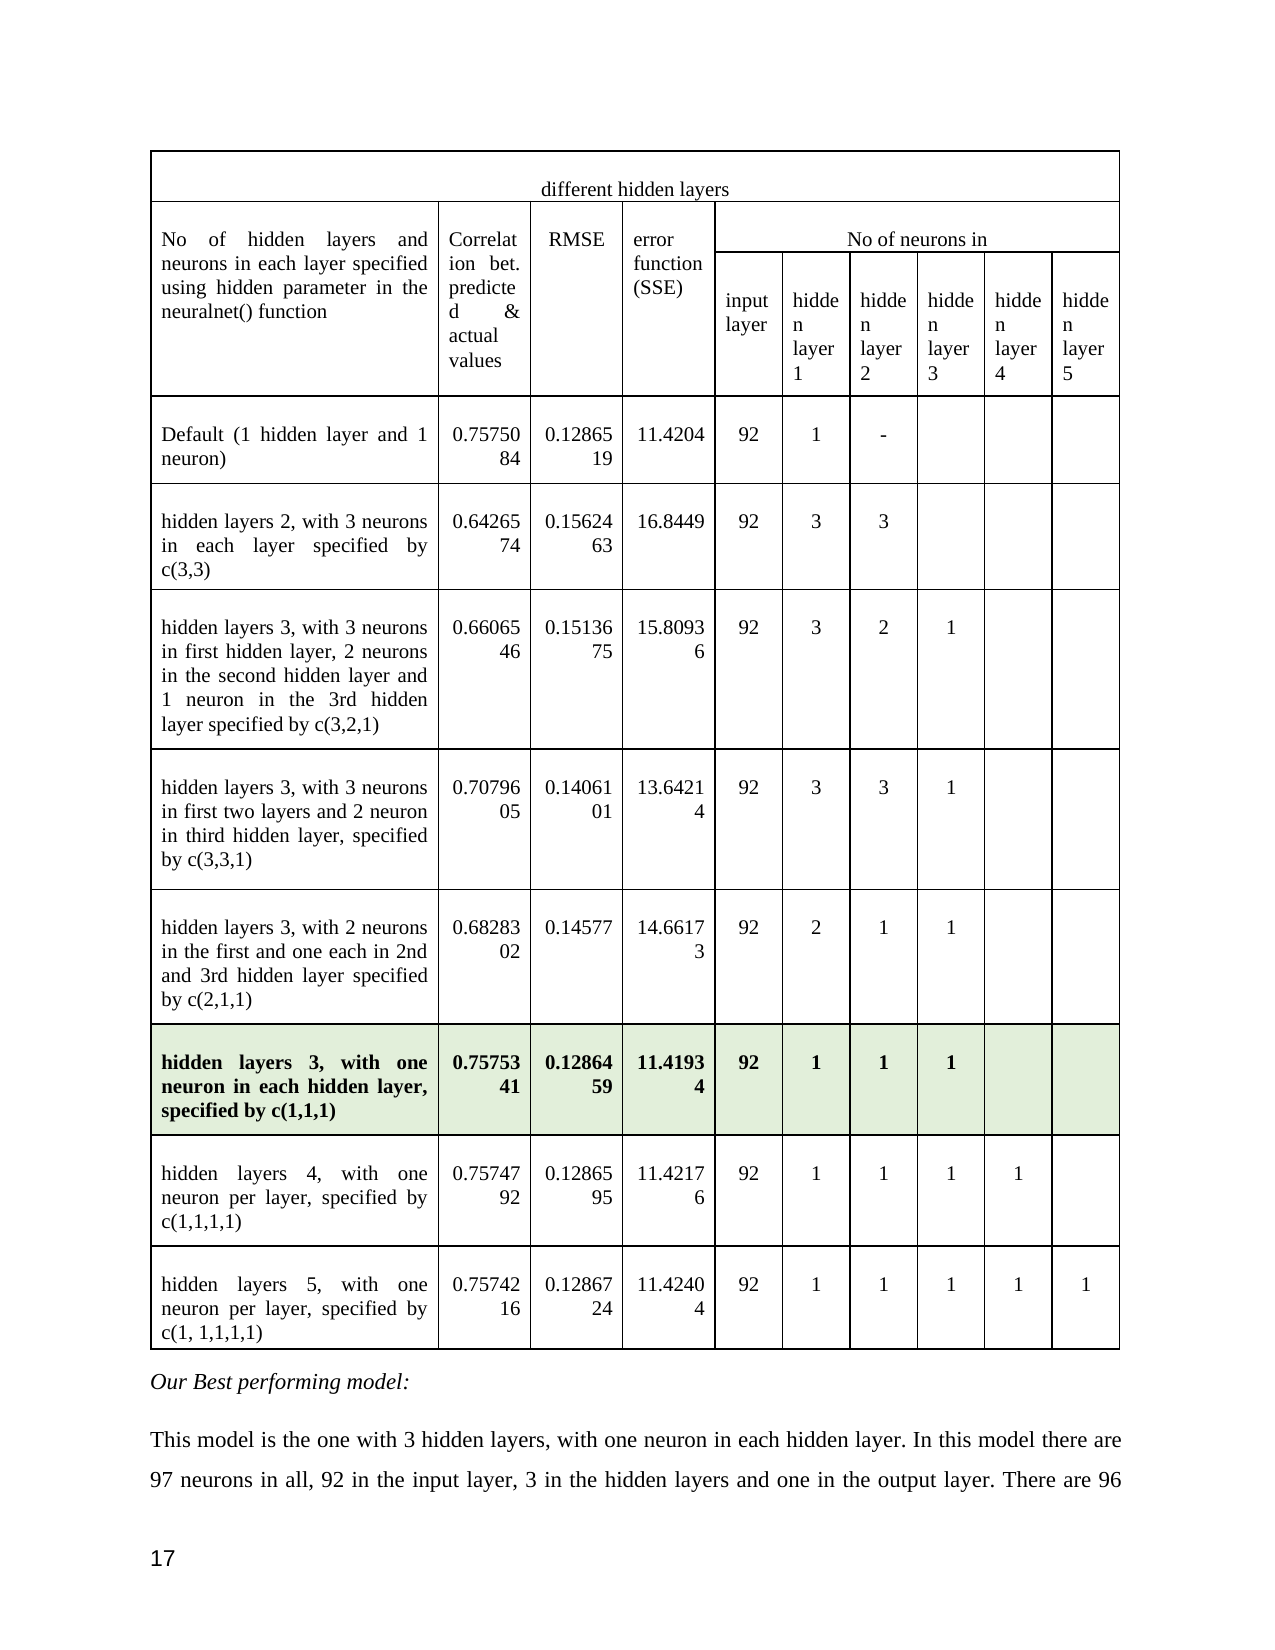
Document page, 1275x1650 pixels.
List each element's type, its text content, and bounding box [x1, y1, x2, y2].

table_cell 1 [851, 1025, 917, 1134]
table_cell 0.7079605 [439, 750, 530, 889]
table_cell hidden layers 3, with one neuron in each hidden layer, specified by c(1,1,1) [152, 1025, 438, 1134]
table_cell 0.1286459 [531, 1025, 622, 1134]
table_cell 0.1286724 [531, 1247, 622, 1348]
table_cell 1 [918, 1136, 984, 1245]
table_cell hidden layers 3, with 3 neurons in first hidden layer, 2 neurons in the second hidden layer and 1 neuron in the 3rd hidden layer specified by c(3,2,1) [152, 590, 438, 748]
table_cell hidden layer1 [783, 253, 849, 395]
table_cell hidden layers 3, with 2 neurons in the first and one each in 2nd and 3rd hidden layer specified by c(2,1,1) [152, 890, 438, 1023]
table_cell 92 [716, 750, 782, 889]
table_cell 1 [851, 1247, 917, 1348]
table_cell 3 [783, 590, 849, 748]
table_cell 0.6606546 [439, 590, 530, 748]
table_cell 16.8449 [623, 484, 714, 589]
table_cell [985, 750, 1051, 889]
table_cell 11.42176 [623, 1136, 714, 1245]
table_cell 3 [851, 484, 917, 589]
table_cell [1053, 484, 1119, 589]
table_cell 1 [783, 397, 849, 482]
table_cell hidden layer 3 [918, 253, 984, 395]
table_cell hidden layer 4 [985, 253, 1051, 395]
table_cell - [851, 397, 917, 482]
table_cell [1053, 1136, 1119, 1245]
table_cell 0.7574216 [439, 1247, 530, 1348]
table_cell 3 [783, 750, 849, 889]
table_cell 1 [851, 1136, 917, 1245]
table_cell [985, 890, 1051, 1023]
table_cell 1 [783, 1025, 849, 1134]
table_cell No of neurons in [716, 202, 1119, 251]
table_cell 11.42404 [623, 1247, 714, 1348]
table_cell hidden layers 4, with one neuron per layer, specified by c(1,1,1,1) [152, 1136, 438, 1245]
table_cell 0.1562463 [531, 484, 622, 589]
table_cell [985, 397, 1051, 482]
table_cell 3 [783, 484, 849, 589]
table_cell [985, 484, 1051, 589]
table_cell 1 [851, 890, 917, 1023]
table_cell [985, 590, 1051, 748]
table_cell 1 [985, 1247, 1051, 1348]
table_cell hidden layers 3, with 3 neurons in first two layers and 2 neuron in third hidden layer, specified by c(3,3,1) [152, 750, 438, 889]
table_cell hidden layers 5, with one neuron per layer, specified by c(1, 1,1,1,1) [152, 1247, 438, 1348]
table_cell 92 [716, 1247, 782, 1348]
table_cell input layer [716, 253, 782, 395]
table_cell 11.41934 [623, 1025, 714, 1134]
table_cell 14.66173 [623, 890, 714, 1023]
table_cell 92 [716, 484, 782, 589]
table_cell 2 [851, 590, 917, 748]
table_cell No of hidden layers and neurons in each layer specified using hidden parameter in the neuralnet() function [152, 202, 438, 395]
table_cell 92 [716, 590, 782, 748]
table_cell hidden layers 2, with 3 neurons in each layer specified by c(3,3) [152, 484, 438, 589]
table_cell 1 [985, 1136, 1051, 1245]
table_cell 92 [716, 1136, 782, 1245]
table_cell 1 [1053, 1247, 1119, 1348]
table_cell 1 [918, 1025, 984, 1134]
table_cell 11.4204 [623, 397, 714, 482]
table_cell hidden layer 2 [851, 253, 917, 395]
text Our Best performing model: [150, 1368, 1125, 1395]
table_cell 15.80936 [623, 590, 714, 748]
table_cell 1 [918, 590, 984, 748]
table_cell RMSE [531, 202, 622, 395]
table_cell 1 [783, 1136, 849, 1245]
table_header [152, 152, 1119, 201]
table_cell 13.64214 [623, 750, 714, 889]
table_cell 92 [716, 890, 782, 1023]
table_cell 0.1406101 [531, 750, 622, 889]
table_cell 0.1286519 [531, 397, 622, 482]
table_cell [918, 484, 984, 589]
table_cell [1053, 1025, 1119, 1134]
table_cell [918, 397, 984, 482]
table_cell [1053, 890, 1119, 1023]
table_cell 1 [783, 1247, 849, 1348]
table_cell [1053, 590, 1119, 748]
table_cell 0.6828302 [439, 890, 530, 1023]
table_cell hidden layer 5 [1053, 253, 1119, 395]
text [150, 1427, 1125, 1492]
table_cell 0.1513675 [531, 590, 622, 748]
table_cell 0.7574792 [439, 1136, 530, 1245]
table_cell 92 [716, 1025, 782, 1134]
table_cell 1 [918, 1247, 984, 1348]
table_cell 0.7575084 [439, 397, 530, 482]
table_cell 0.6426574 [439, 484, 530, 589]
table_cell 0.1286595 [531, 1136, 622, 1245]
table_cell Default (1 hidden layer and 1 neuron) [152, 397, 438, 482]
table_cell 92 [716, 397, 782, 482]
table_cell 1 [918, 890, 984, 1023]
table_cell [985, 1025, 1051, 1134]
table_cell [1053, 397, 1119, 482]
table_cell 0.14577 [531, 890, 622, 1023]
table_cell 3 [851, 750, 917, 889]
table_cell 1 [918, 750, 984, 889]
table_cell Correlation bet. predicted & actual values [439, 202, 530, 395]
table_cell 2 [783, 890, 849, 1023]
table_cell error function (SSE) [623, 202, 714, 395]
table_cell [1053, 750, 1119, 889]
table_cell 0.7575341 [439, 1025, 530, 1134]
